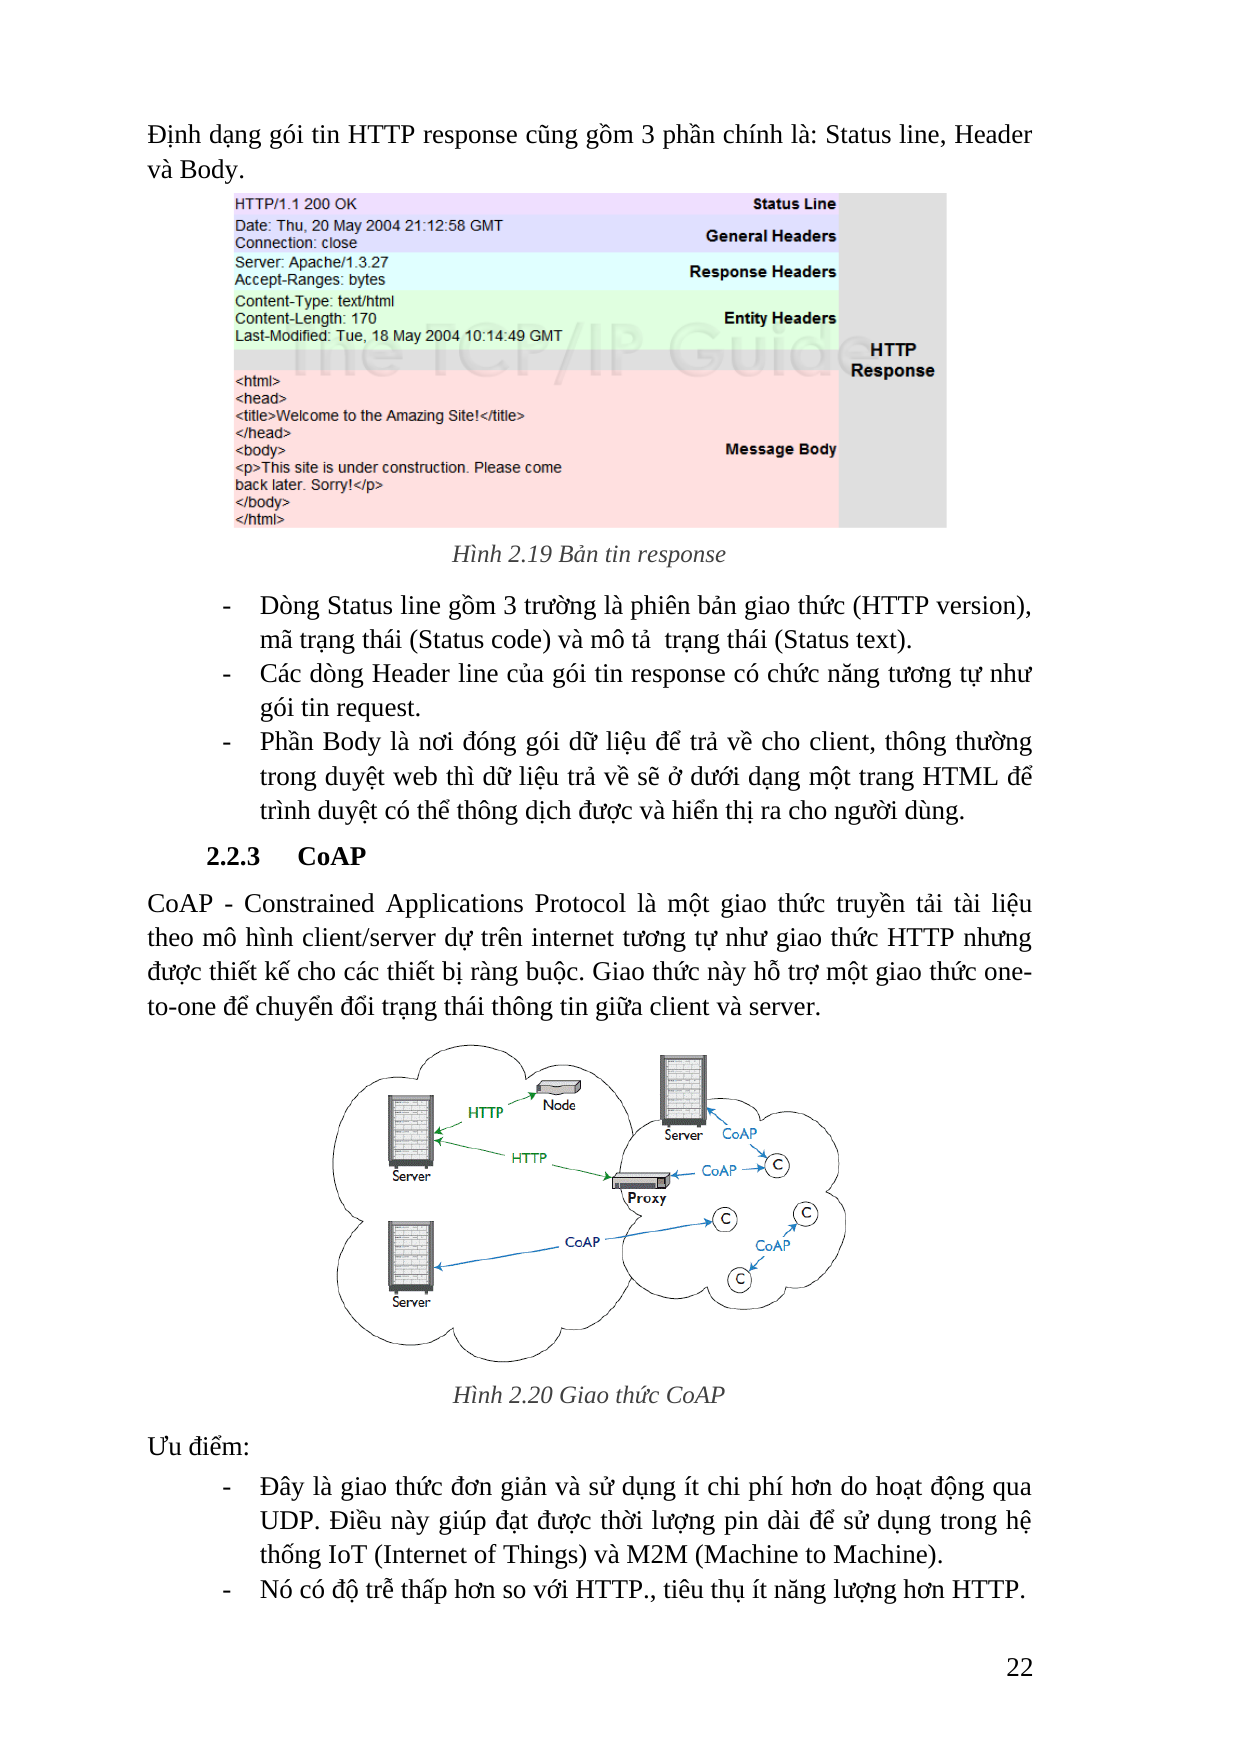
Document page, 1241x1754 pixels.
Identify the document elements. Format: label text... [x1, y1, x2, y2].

subtitle CoAP [206, 841, 1033, 872]
text Định dạng gói tin HTTP response cũng gồm 3 phần chính là: Status line, Header và Body. [147, 118, 1033, 184]
text Ưu điểm: [147, 1430, 1033, 1461]
text CoAP - Constrained Applications Protocol là một giao thức truyền tải tài liệu theo mô hình client/server dự trên internet tương tự như giao thức HTTP nhưng được thiết kế cho các thiết bị ràng buộc. Giao thức này hỗ trợ một giao thức one-to-one để chuyển đổi trạng thái thông tin giữa client và server. [147, 887, 1033, 1021]
picture [233, 193, 947, 530]
list Dòng Status line gồm 3 trường là phiên bản giao thức (HTTP version), mã trạng thái (Status code) và mô tả trạng thái (Status text). [222, 589, 1033, 654]
list Nó có độ trễ thấp hơn so với HTTP., tiêu thụ ít năng lượng hơn HTTP. [222, 1573, 1033, 1604]
list Phần Body là nơi đóng gói dữ liệu để trả về cho client, thông thường trong duyệt web thì dữ liệu trả về sẽ ở dưới dạng một trang HTML để trình duyệt có thể thông dịch được và hiển thị ra cho người dùng. [222, 726, 1033, 825]
list Các dòng Header line của gói tin response có chức năng tương tự như gói tin request. [222, 657, 1033, 722]
list Đây là giao thức đơn giản và sử dụng ít chi phí hơn do hoạt động qua UDP. Điều này giúp đạt được thời lượng pin dài để sử dụng trong hệ thống IoT (Internet of Things) và M2M (Machine to Machine). [222, 1470, 1033, 1570]
picture [323, 1030, 858, 1372]
